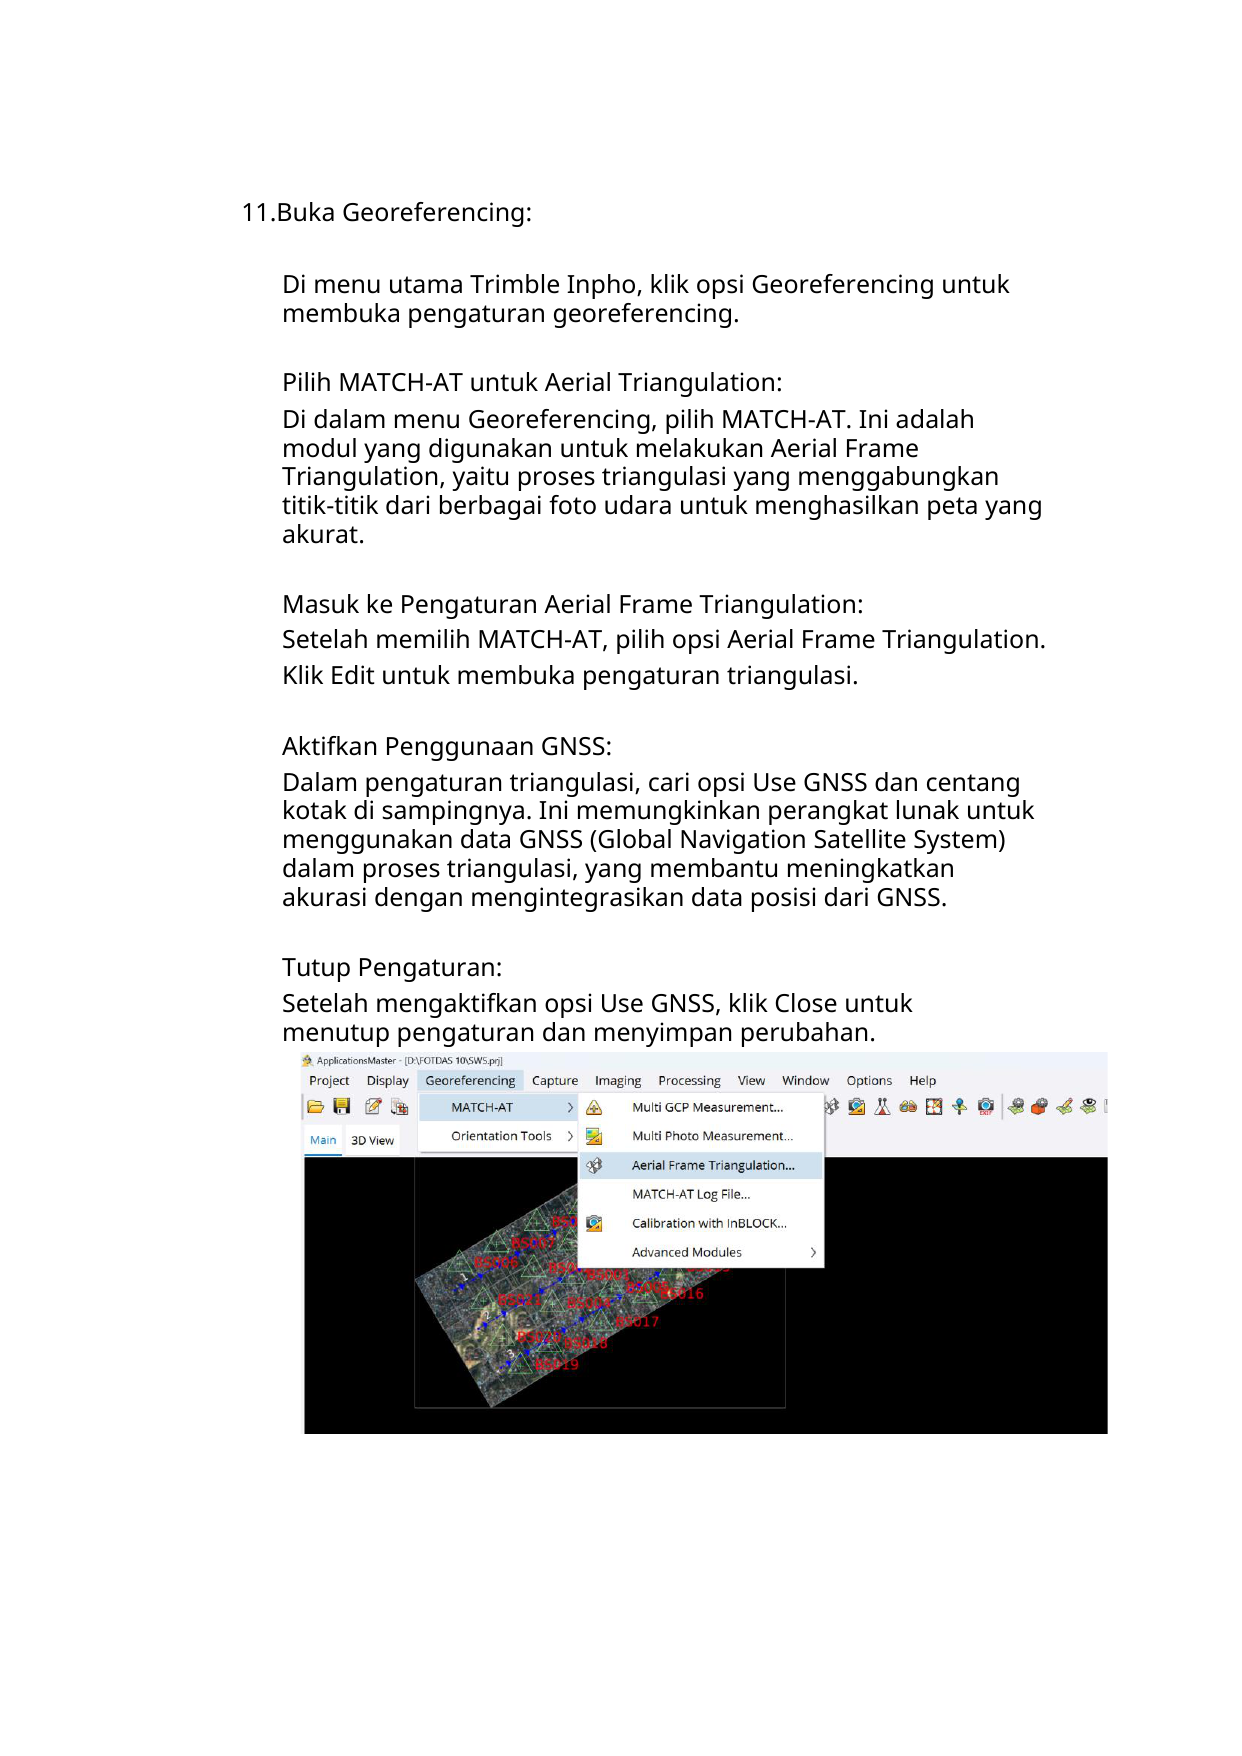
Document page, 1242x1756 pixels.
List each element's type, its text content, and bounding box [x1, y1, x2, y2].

text Aktifkan Penggunaan GNSS: [282, 728, 1092, 762]
text Masuk ke Pengaturan Aerial Frame Triangulation: [282, 586, 1092, 620]
text Di dalam menu Georeferencing, pilih MATCH-AT. Ini adalah modul yang digunakan untuk melakukan Aerial Frame Triangulation, yaitu proses triangulasi yang menggabungkan titik-titik dari berbagai foto udara untuk menghasilkan peta yang akurat. [282, 405, 1047, 549]
text 11.Buka Georeferencing: [241, 195, 1092, 228]
text Dalam pengaturan triangulasi, cari opsi Use GNSS dan centang kotak di sampingnya. Ini memungkinkan perangkat lunak untuk menggunakan data GNSS (Global Navigation Satellite System) dalam proses triangulasi, yang membantu meningkatkan akurasi dengan mengintegrasikan data posisi dari GNSS. [282, 768, 1047, 912]
text Pilih MATCH-AT untuk Aerial Triangulation: [282, 365, 1092, 398]
text Di menu utama Trimble Inpho, klik opsi Georeferencing untuk membuka pengaturan georeferencing. [282, 270, 1032, 328]
picture [300, 1052, 1108, 1434]
text Setelah mengaktifkan opsi Use GNSS, klik Close untuk menutup pengaturan dan menyimpan perubahan. [282, 989, 942, 1047]
text Setelah memilih MATCH-AT, pilih opsi Aerial Frame Triangulation. [282, 622, 1092, 655]
text Tutup Pengaturan: [282, 949, 1092, 983]
text Klik Edit untuk membuka pengaturan triangulasi. [282, 657, 1092, 691]
